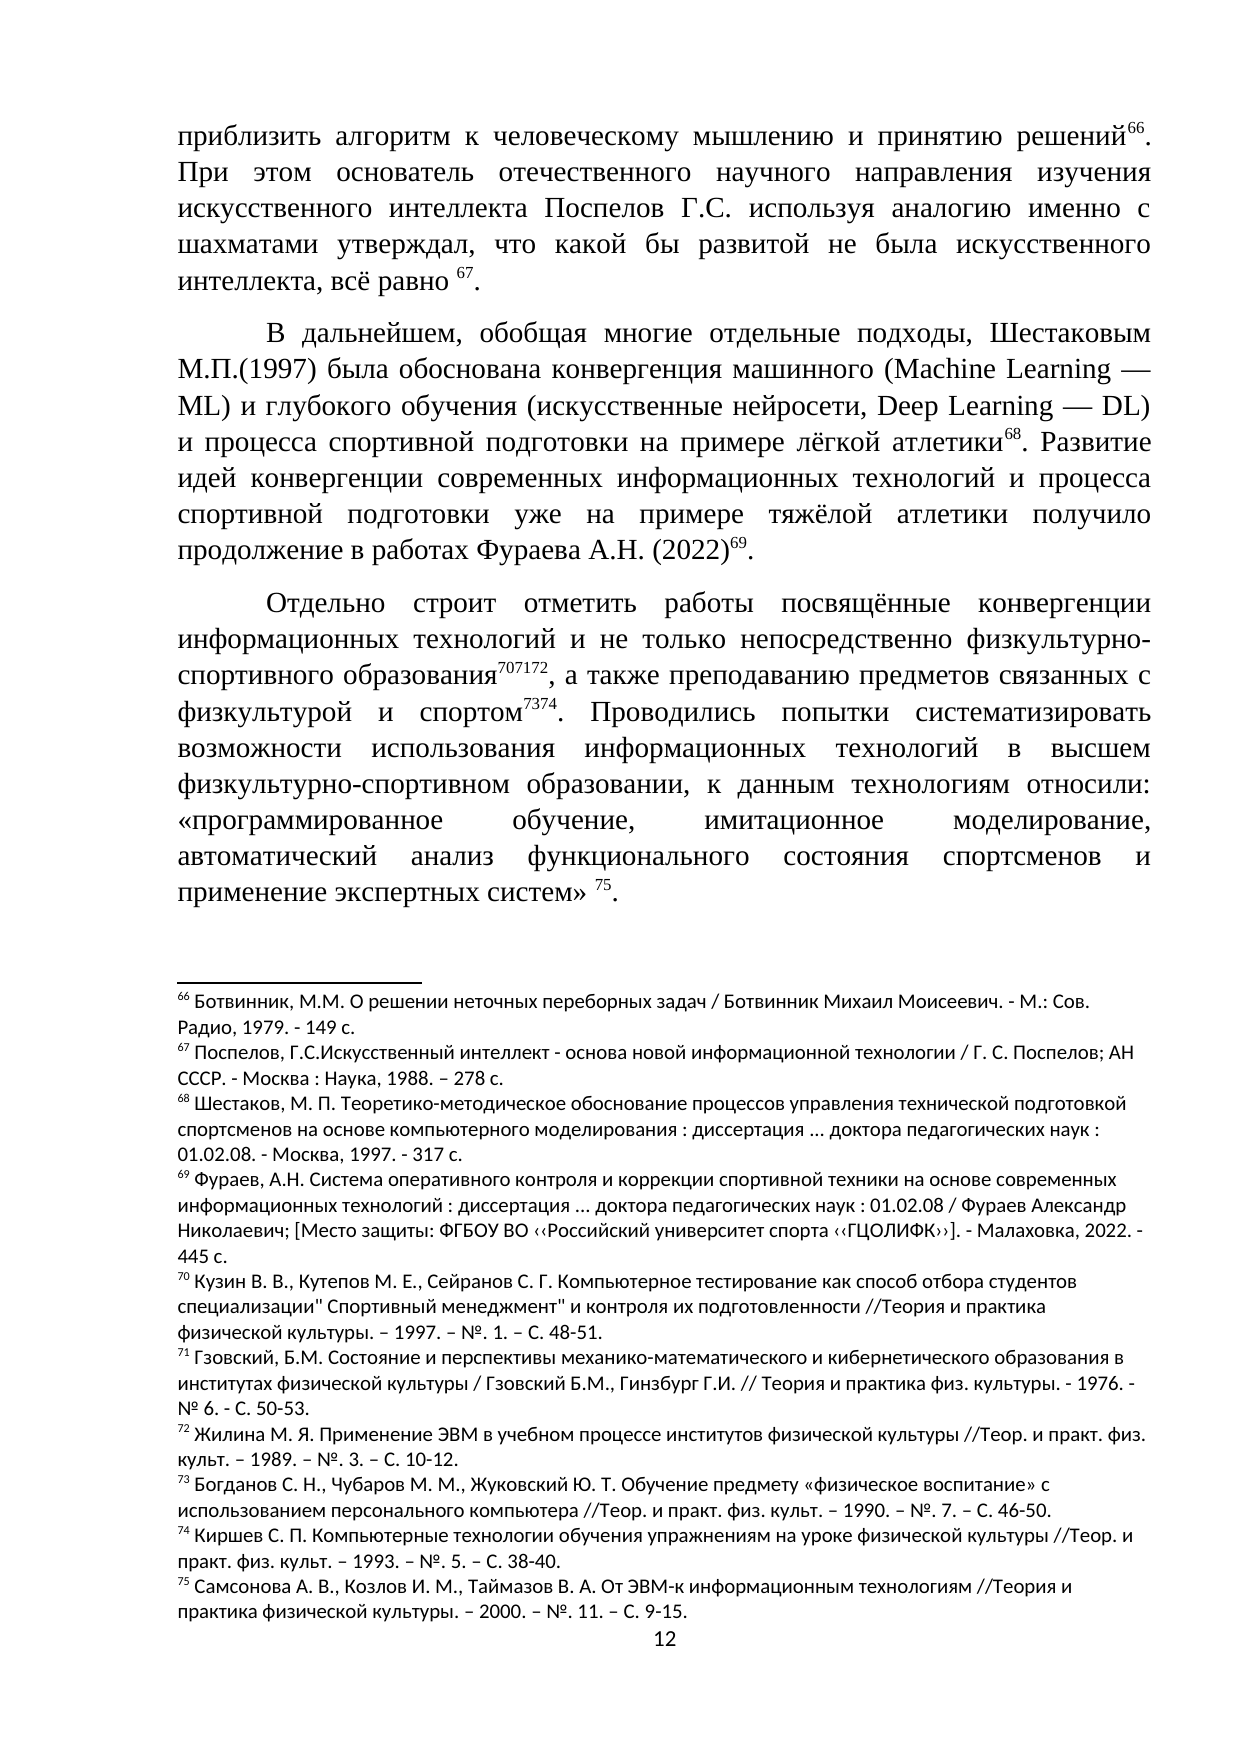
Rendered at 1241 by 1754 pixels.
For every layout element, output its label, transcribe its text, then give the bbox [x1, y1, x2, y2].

text Спортивные учёные затрагивали темы моделирования с использованием языковых моделей, которые стали так популярны сегодня после удачного дебюта Chat GPT. Другим популярным ныне направлением к которому обращались исследователи было вероятностное моделирование. Отдельно стоит отметить практическую реализацию конвергенции спортивной науки и информационных технологий с самого начала этого процесса, так уже в 1977 году Ботвинник М. М. реализовал древовидные модели в программном решении анализа шахматных задач противопоставляя их алгоритму полного перебора вариантов и пытаясь приблизить алгоритм к человеческому мышлению и принятию решений. При этом основатель отечественного научного направления изучения искусственного интеллекта Поспелов Г.С. используя аналогию именно с шахматами утверждал, что какой бы развитой не была искусственного интеллекта, всё равно . [177, 118, 1152, 296]
text Отдельно строит отметить работы посвящённые конвергенции информационных технологий и не только непосредственно физкультурно-спортивного образования, а также преподаванию предметов связанных с физкультурой и спортом. Проводились попытки систематизировать возможности использования информационных технологий в высшем физкультурно-спортивном образовании, к данным технологиям относили: «программированное обучение, имитационное моделирование, автоматический анализ функционального состояния спортсменов и применение экспертных систем» . [177, 585, 1152, 908]
text В дальнейшем, обобщая многие отдельные подходы, Шестаковым М.П.(1997) была обоснована конвергенция машинного (Machine Learning — ML) и глубокого обучения (искусственные нейросети, Deep Learning — DL) и процесса спортивной подготовки на примере лёгкой атлетики. Развитие идей конвергенции современных информационных технологий и процесса спортивной подготовки уже на примере тяжёлой атлетики получило продолжение в работах Фураева А.Н. (2022). [177, 316, 1152, 566]
